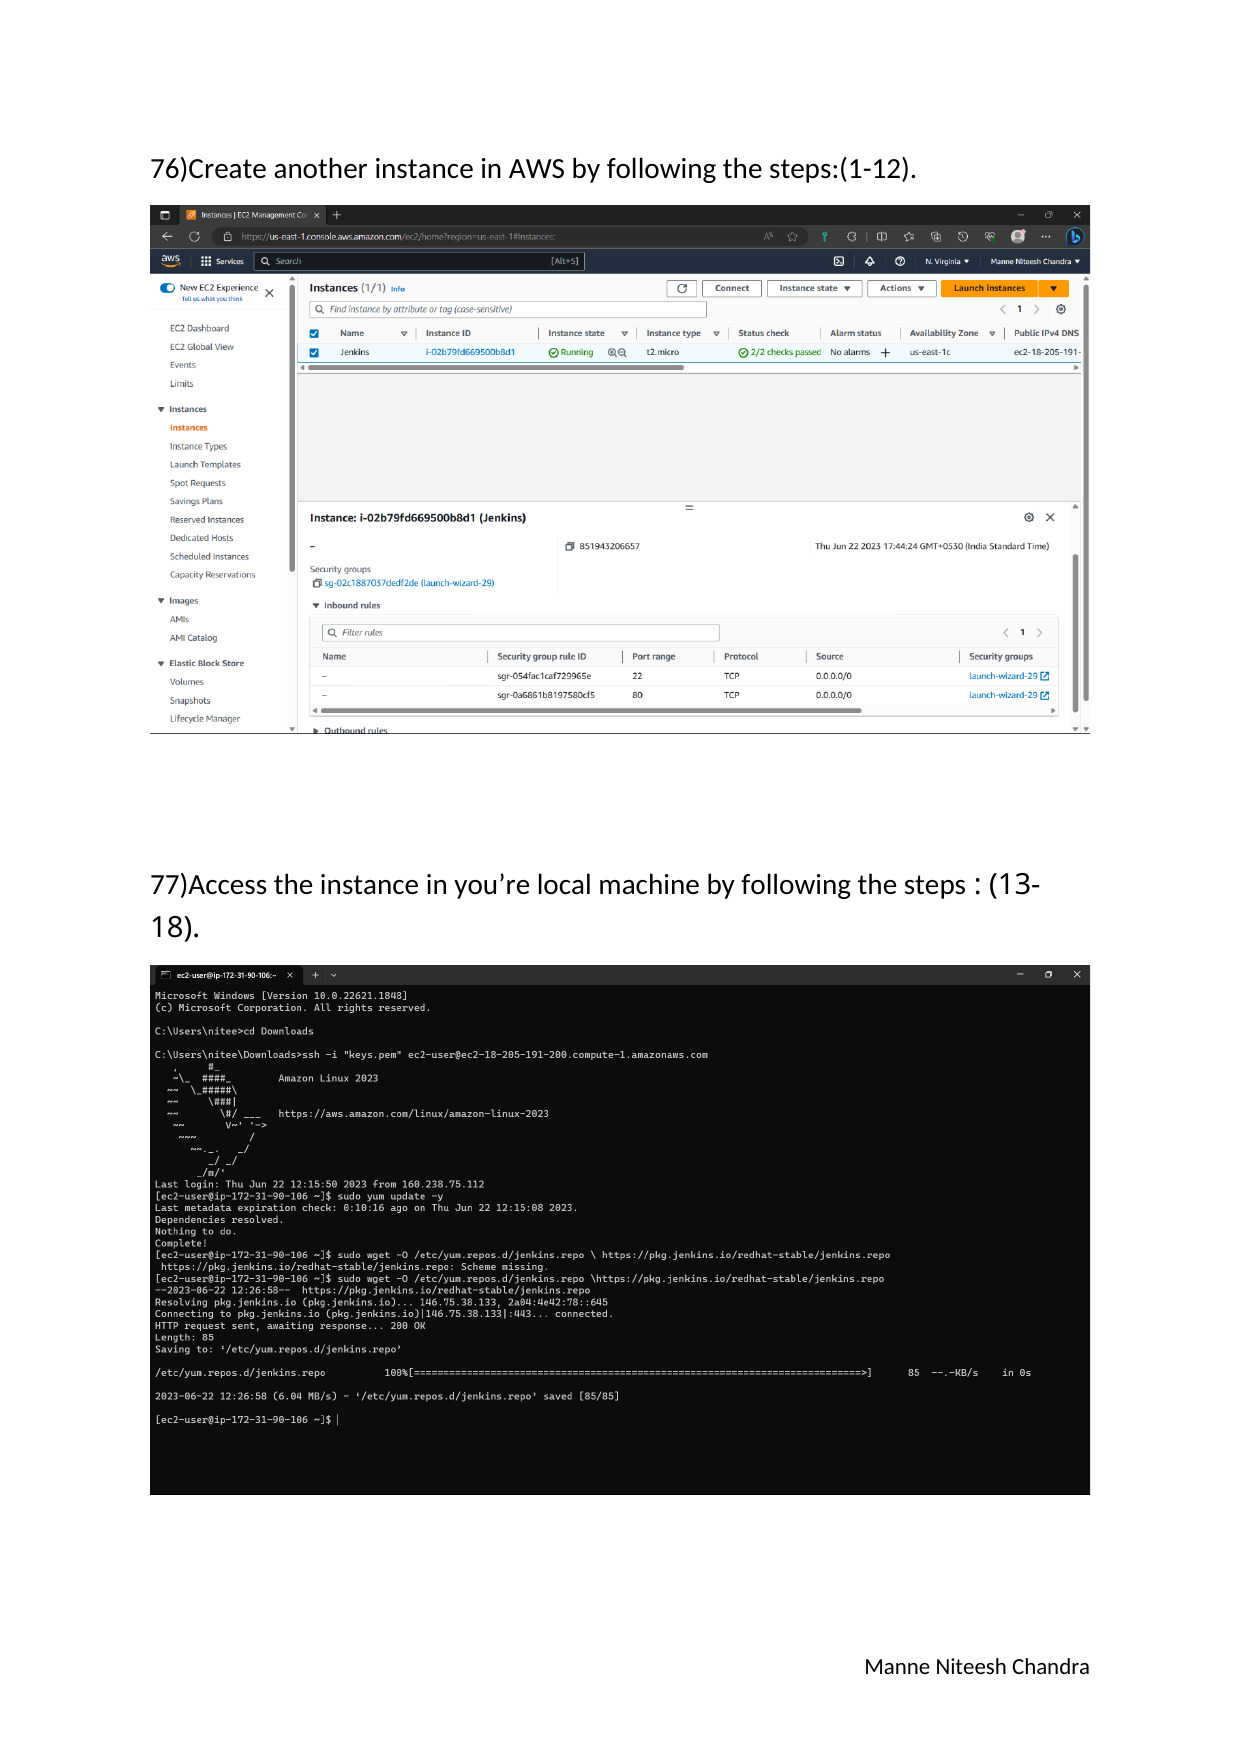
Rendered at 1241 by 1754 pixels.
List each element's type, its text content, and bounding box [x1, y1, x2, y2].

picture [150, 205, 1091, 734]
text 77)Access the instance in you’re local machine by following the steps : (13-18). [150, 863, 1090, 946]
picture [150, 965, 1091, 1495]
text 76)Create another instance in AWS by following the steps:(1-12). [150, 150, 1090, 186]
